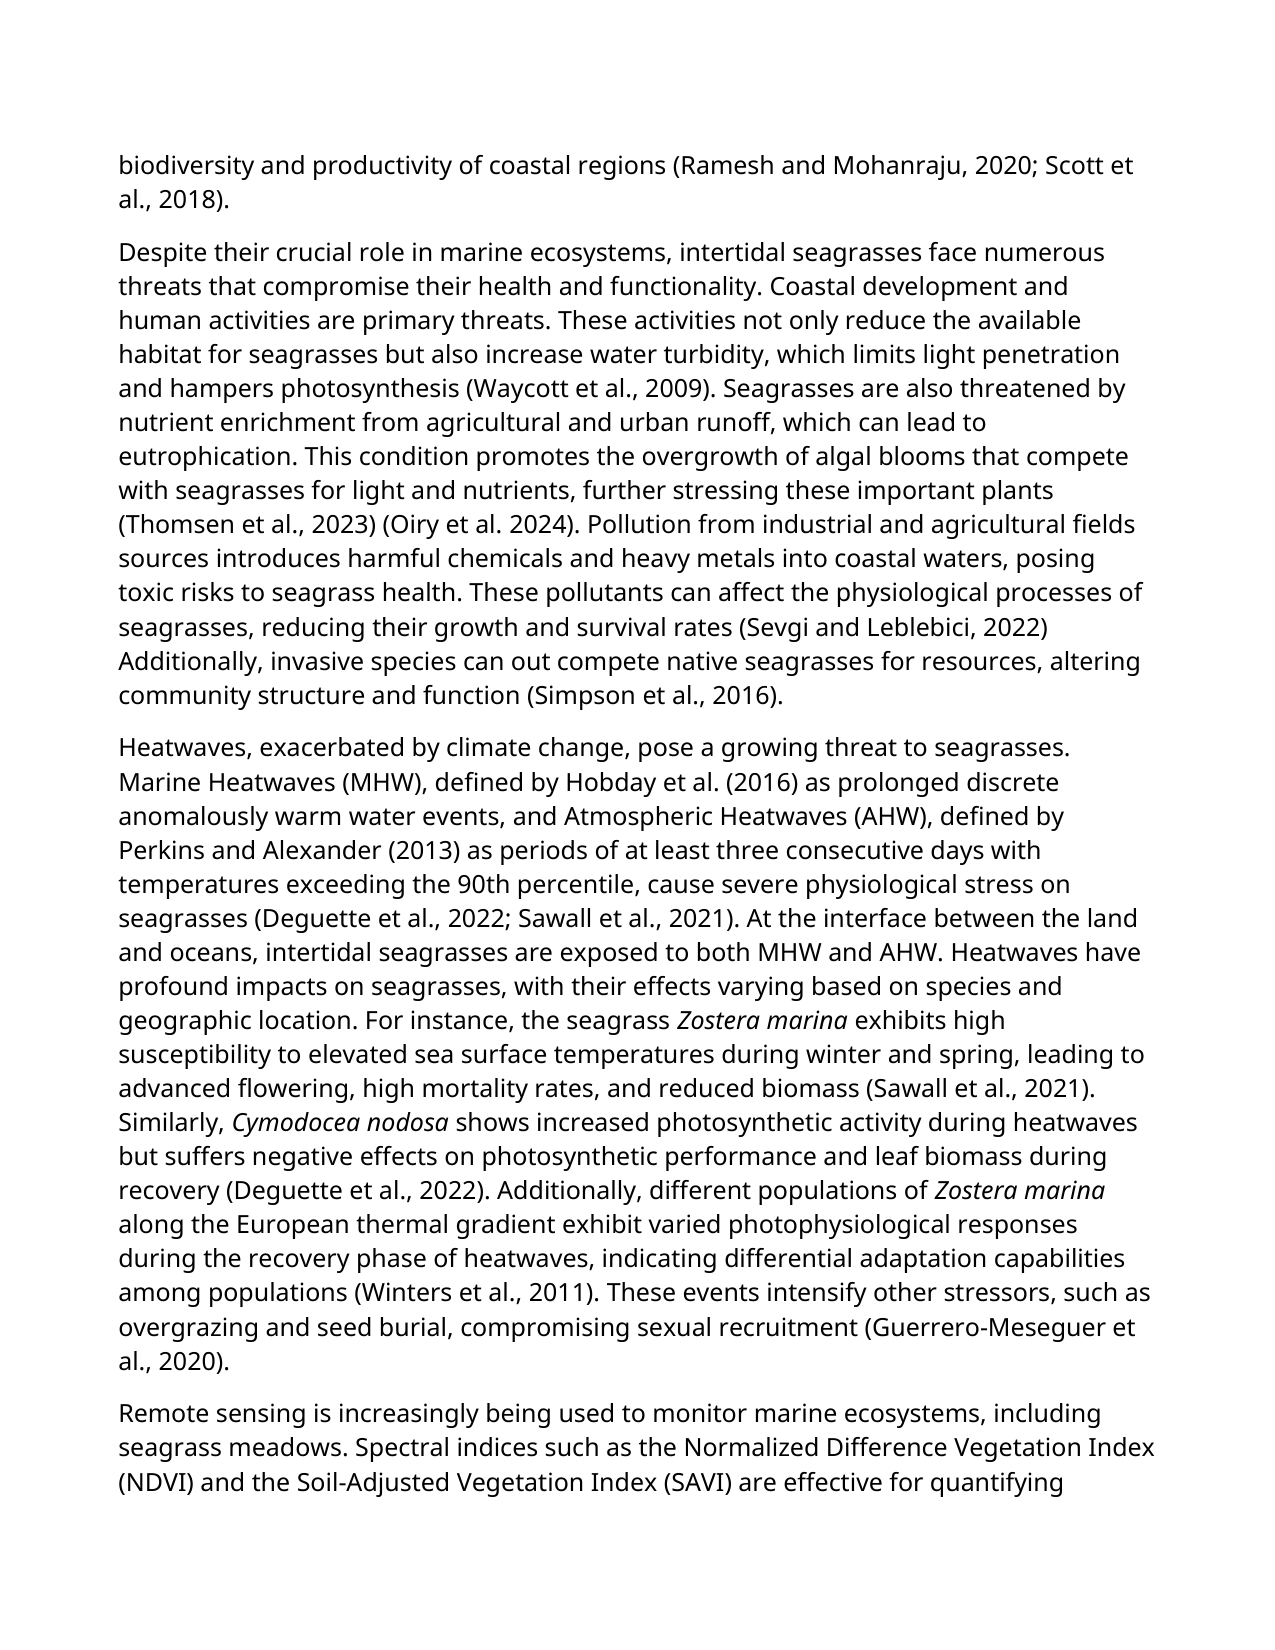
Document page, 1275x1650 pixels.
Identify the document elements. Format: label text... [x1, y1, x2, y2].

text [118, 1396, 1157, 1498]
text Heatwaves, exacerbated by climate change, pose a growing threat to seagrasses. Marine Heatwaves (MHW), defined by Hobday et al. (2016) as prolonged discrete anomalously warm water events, and Atmospheric Heatwaves (AHW), defined by Perkins and Alexander (2013) as periods of at least three consecutive days with temperatures exceeding the 90th percentile, cause severe physiological stress on seagrasses (Deguette et al., 2022; Sawall et al., 2021). At the interface between the land and oceans, intertidal seagrasses are exposed to both MHW and AHW. Heatwaves have profound impacts on seagrasses, with their effects varying based on species and geographic location. For instance, the seagrass Zostera marina exhibits high susceptibility to elevated sea surface temperatures during winter and spring, leading to advanced flowering, high mortality rates, and reduced biomass (Sawall et al., 2021). Similarly, Cymodocea nodosa shows increased photosynthetic activity during heatwaves but suffers negative effects on photosynthetic performance and leaf biomass during recovery (Deguette et al., 2022). Additionally, different populations of Zostera marina along the European thermal gradient exhibit varied photophysiological responses during the recovery phase of heatwaves, indicating differential adaptation capabilities among populations (Winters et al., 2011). These events intensify other stressors, such as overgrazing and seed burial, compromising sexual recruitment (Guerrero-Meseguer et al., 2020). [118, 730, 1157, 1377]
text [118, 148, 1157, 216]
text Despite their crucial role in marine ecosystems, intertidal seagrasses face numerous threats that compromise their health and functionality. Coastal development and human activities are primary threats. These activities not only reduce the available habitat for seagrasses but also increase water turbidity, which limits light penetration and hampers photosynthesis (Waycott et al., 2009). Seagrasses are also threatened by nutrient enrichment from agricultural and urban runoff, which can lead to eutrophication. This condition promotes the overgrowth of algal blooms that compete with seagrasses for light and nutrients, further stressing these important plants (Thomsen et al., 2023) (Oiry et al. 2024). Pollution from industrial and agricultural fields sources introduces harmful chemicals and heavy metals into coastal waters, posing toxic risks to seagrass health. These pollutants can affect the physiological processes of seagrasses, reducing their growth and survival rates (Sevgi and Leblebici, 2022) Additionally, invasive species can out compete native seagrasses for resources, altering community structure and function (Simpson et al., 2016). [118, 234, 1157, 711]
